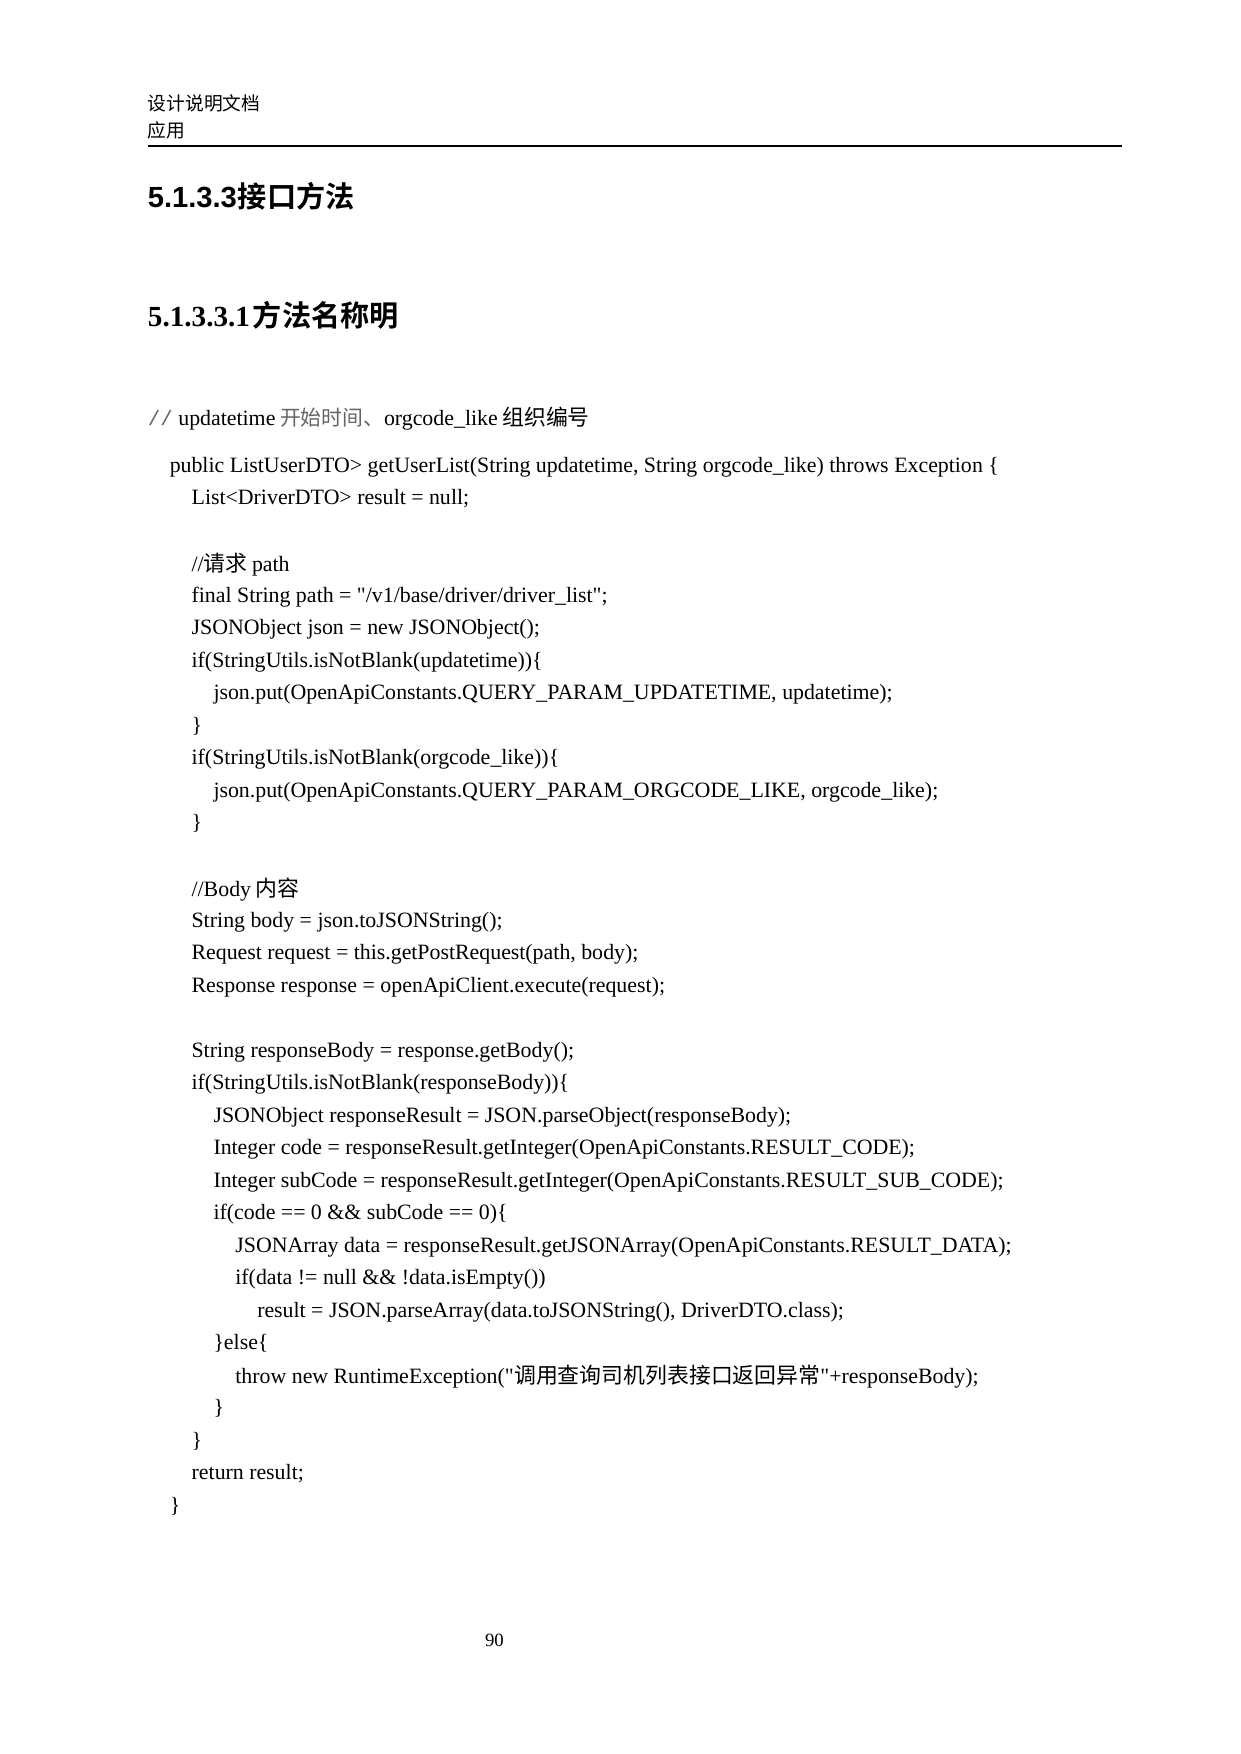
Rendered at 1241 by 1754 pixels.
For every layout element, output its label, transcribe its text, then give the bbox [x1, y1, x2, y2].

text JSONObject responseResult = JSON.parseObject(responseBody); [148, 1098, 1122, 1131]
text result = JSON.parseArray(data.toJSONString(), DriverDTO.class); [148, 1293, 1122, 1326]
text if(code == 0 && subCode == 0){ [148, 1196, 1122, 1228]
text } [148, 1488, 1122, 1521]
text Integer subCode = responseResult.getInteger(OpenApiConstants.RESULT_SUB_CODE); [148, 1163, 1122, 1196]
text } [148, 1391, 1122, 1423]
text json.put(OpenApiConstants.QUERY_PARAM_UPDATETIME, updatetime); [148, 676, 1122, 708]
text json.put(OpenApiConstants.QUERY_PARAM_ORGCODE_LIKE, orgcode_like); [148, 773, 1122, 806]
text final String path = "/v1/base/driver/driver_list"; [148, 578, 1122, 611]
text } [148, 1423, 1122, 1456]
text Request request = this.getPostRequest(path, body); [148, 936, 1122, 968]
text Response response = openApiClient.execute(request); [148, 968, 1122, 1001]
text JSONObject json = new JSONObject(); [148, 611, 1122, 643]
text //请求path [148, 546, 1122, 578]
text if(StringUtils.isNotBlank(updatetime)){ [148, 643, 1122, 676]
text if(StringUtils.isNotBlank(orgcode_like)){ [148, 741, 1122, 773]
text } [148, 806, 1122, 838]
text } [148, 708, 1122, 741]
text List<DriverDTO> result = null; [148, 481, 1122, 513]
text if(StringUtils.isNotBlank(responseBody)){ [148, 1066, 1122, 1098]
text JSONArray data = responseResult.getJSONArray(OpenApiConstants.RESULT_DATA); [148, 1228, 1122, 1261]
subtitle 接口方法 [148, 162, 1122, 227]
text throw new RuntimeException("调用查询司机列表接口返回异常"+responseBody); [148, 1358, 1122, 1391]
text public ListUserDTO> getUserList(String updatetime, String orgcode_like) throws Exception { [148, 448, 1122, 481]
text String responseBody = response.getBody(); [148, 1033, 1122, 1066]
text return result; [148, 1456, 1122, 1488]
text //Body内容 [148, 871, 1122, 903]
text }else{ [148, 1326, 1122, 1358]
text if(data != null && !data.isEmpty()) [148, 1261, 1122, 1293]
text // updatetime开始时间、orgcode_like组织编号 [148, 400, 1122, 432]
subtitle 方法名称明 [148, 281, 1122, 346]
text Integer code = responseResult.getInteger(OpenApiConstants.RESULT_CODE); [148, 1131, 1122, 1163]
text String body = json.toJSONString(); [148, 903, 1122, 936]
